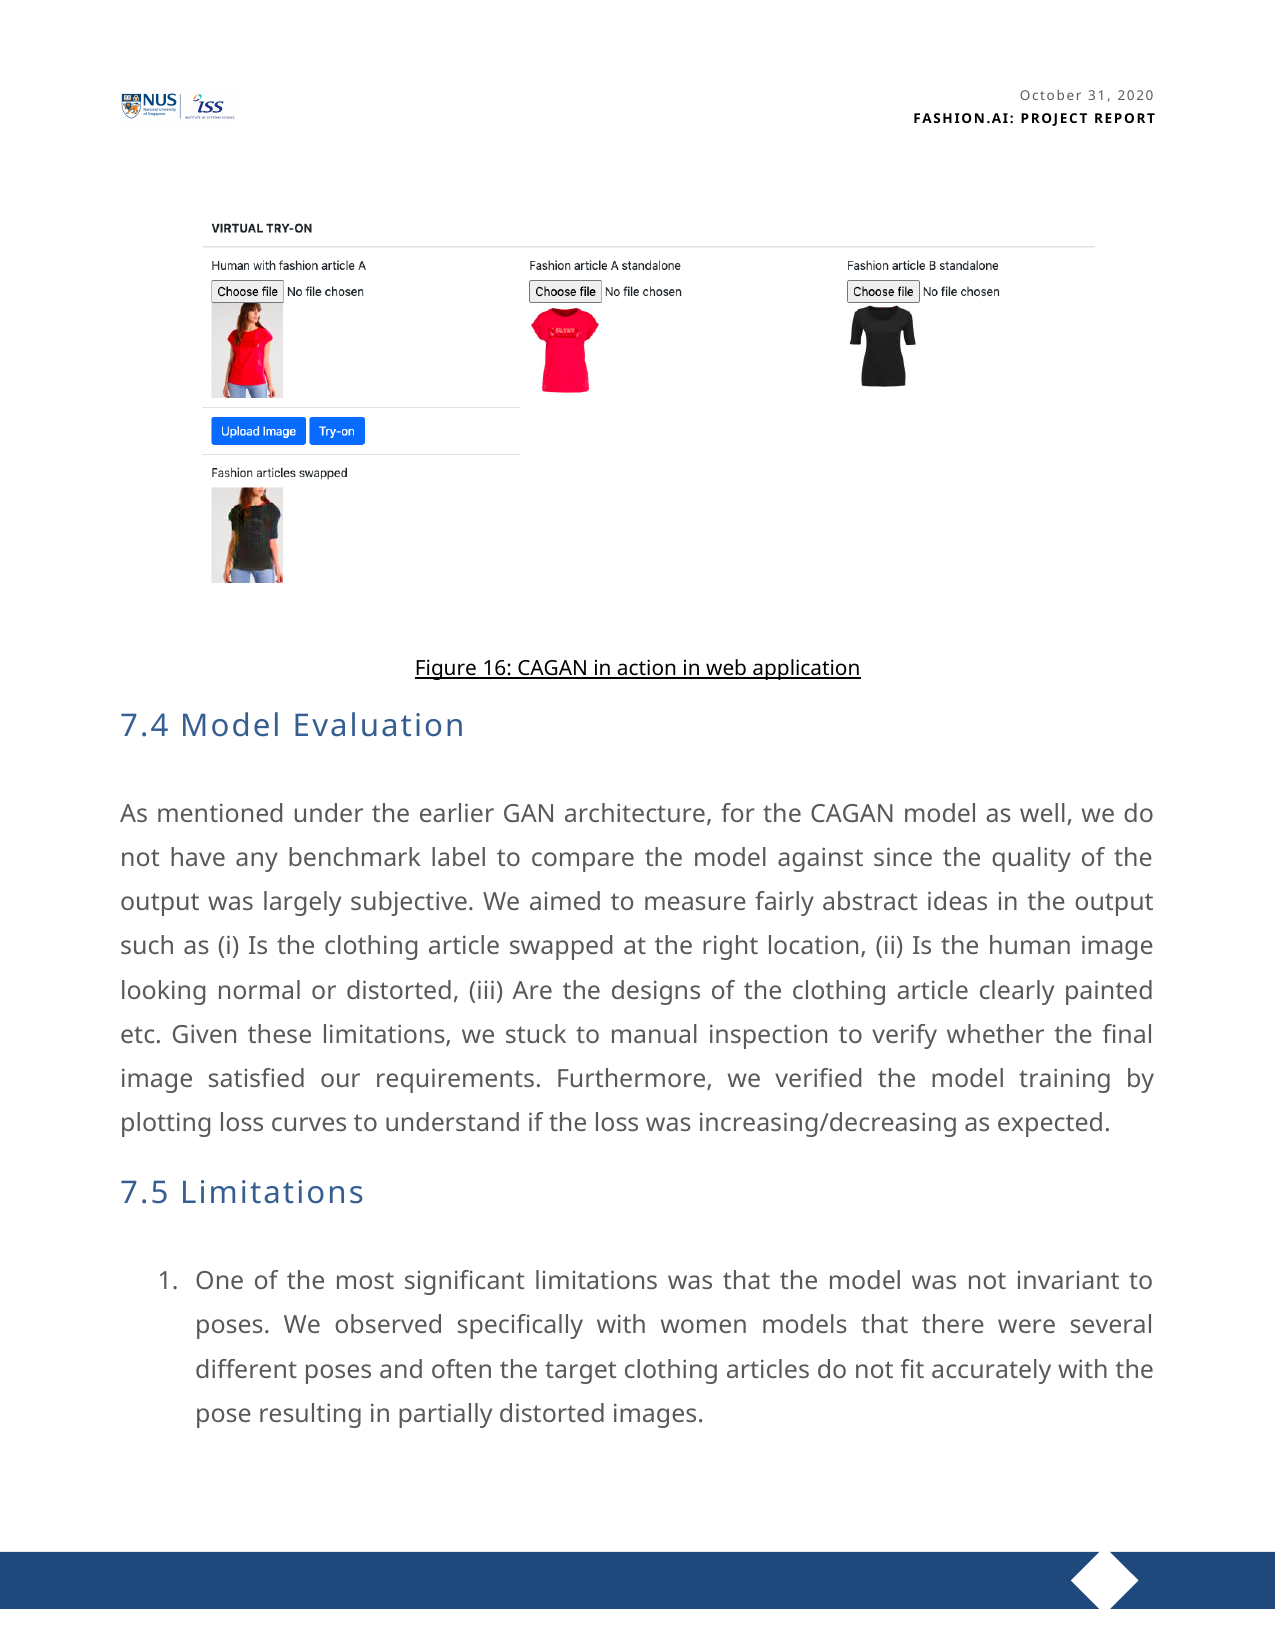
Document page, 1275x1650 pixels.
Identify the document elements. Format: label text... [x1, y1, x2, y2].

text Figure 16: CAGAN in action in web application [120, 653, 1155, 682]
subtitle Model Evaluation [120, 703, 1155, 745]
picture [120, 89, 238, 124]
picture [179, 212, 1096, 623]
text As mentioned under the earlier GAN architecture, for the CAGAN model as well, we do not have any benchmark label to compare the model against since the quality of the output was largely subjective. We aimed to measure fairly abstract ideas in the output such as (i) Is the clothing article swapped at the right location, (ii) Is the human image looking normal or distorted, (iii) Are the designs of the clothing article clearly painted etc. Given these limitations, we stuck to manual inspection to verify whether the final image satisfied our requirements. Furthermore, we verified the model training by plotting loss curves to understand if the loss was increasing/decreasing as expected. [120, 795, 1155, 1139]
list One of the most significant limitations was that the model was not invariant to poses. We observed specifically with women models that there were several different poses and often the target clothing articles do not fit accurately with the pose resulting in partially distorted images. [157, 1263, 1155, 1430]
subtitle Limitations [120, 1170, 1155, 1213]
